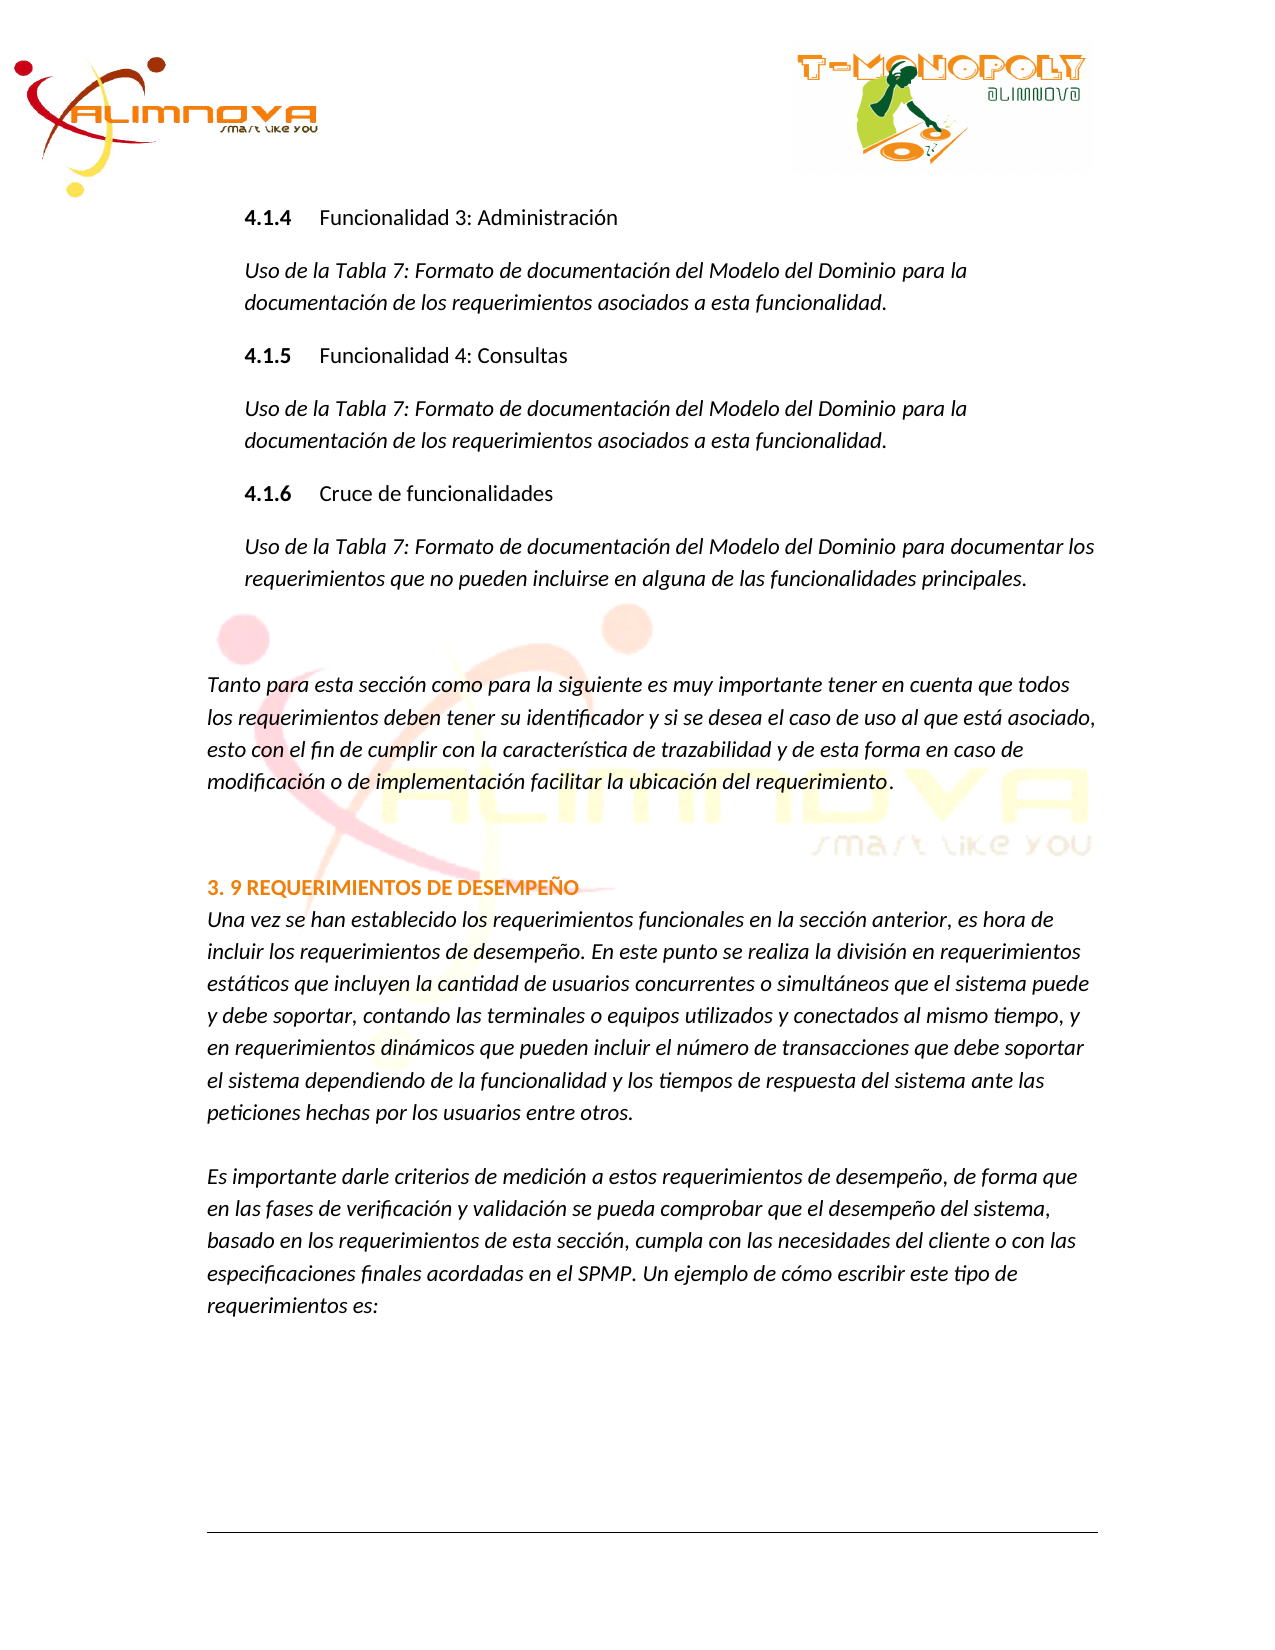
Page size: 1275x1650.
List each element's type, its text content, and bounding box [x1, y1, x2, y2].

picture [10, 55, 319, 199]
list Cruce de funcionalidades [244, 479, 1098, 507]
text Una vez se han establecido los requerimientos funcionales en la sección anterior, es hora de incluir los requerimientos de desempeño. En este punto se realiza la división en requerimientos estáticos que incluyen la cantidad de usuarios concurrentes o simultáneos que el sistema puede y debe soportar, contando las terminales o equipos utilizados y conectados al mismo tiempo, y en requerimientos dinámicos que pueden incluir el número de transacciones que debe soportar el sistema dependiendo de la funcionalidad y los tiempos de respuesta del sistema ante las peticiones hechas por los usuarios entre otros. [207, 905, 1098, 1126]
picture [792, 40, 1093, 173]
list Funcionalidad 4: Consultas [244, 341, 1098, 369]
subtitle 3. 9 REQUERIMIENTOS DE DESEMPEÑO [207, 873, 1098, 901]
text Es importante darle criterios de medición a estos requerimientos de desempeño, de forma que en las fases de verificación y validación se pueda comprobar que el desempeño del sistema, basado en los requerimientos de esta sección, cumpla con las necesidades del cliente o con las especificaciones finales acordadas en el SPMP. Un ejemplo de cómo escribir este tipo de requerimientos es: [207, 1162, 1098, 1319]
text Tanto para esta sección como para la siguiente es muy importante tener en cuenta que todos los requerimientos deben tener su identificador y si se desea el caso de uso al que está asociado, esto con el fin de cumplir con la característica de trazabilidad y de esta forma en caso de modificación o de implementación facilitar la ubicación del requerimiento. [207, 671, 1098, 795]
list Funcionalidad 3: Administración [244, 177, 1098, 231]
